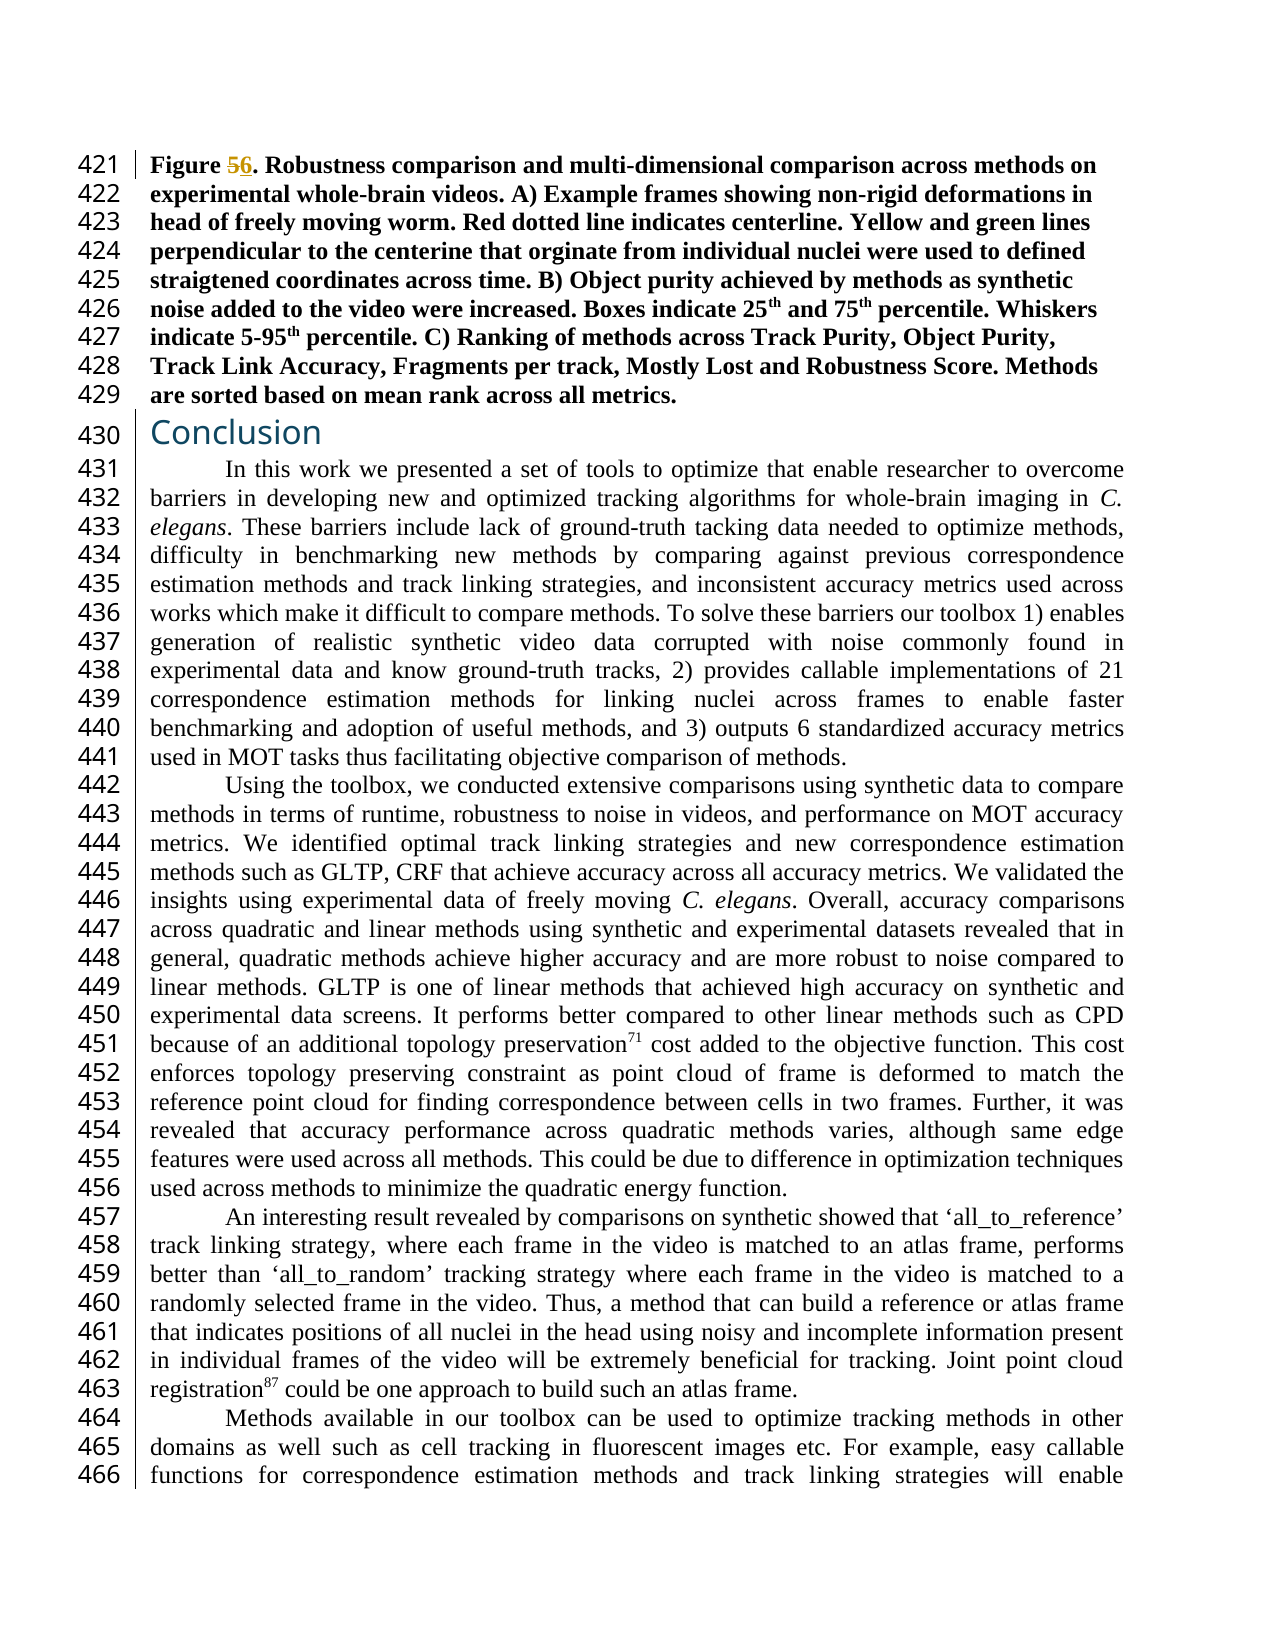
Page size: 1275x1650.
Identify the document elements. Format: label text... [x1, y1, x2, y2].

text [150, 1403, 1125, 1489]
text Figure . Robustness comparison and multi-dimensional comparison across methods on experimental whole-brain videos. A) Example frames showing non-rigid deformations in head of freely moving worm. Red dotted line indicates centerline. Yellow and green lines perpendicular to the centerine that orginate from individual nuclei were used to defined straigtened coordinates across time. B) Object purity achieved by methods as synthetic noise added to the video were increased. Boxes indicate 25th and 75th percentile. Whiskers indicate 5-95th percentile. C) Ranking of methods across Track Purity, Object Purity, Track Link Accuracy, Fragments per track, Mostly Lost and Robustness Score. Methods are sorted based on mean rank across all metrics. [150, 150, 1125, 409]
text An interesting result revealed by comparisons on synthetic showed that ‘all_to_reference’ track linking strategy, where each frame in the video is matched to an atlas frame, performs better than ‘all_to_random’ tracking strategy where each frame in the video is matched to a randomly selected frame in the video. Thus, a method that can build a reference or atlas frame that indicates positions of all nuclei in the head using noisy and incomplete information present in individual frames of the video will be extremely beneficial for tracking. Joint point cloud registration87 could be one approach to build such an atlas frame. [150, 1202, 1125, 1403]
text In this work we presented a set of tools to optimize that enable researcher to overcome barriers in developing new and optimized tracking algorithms for whole-brain imaging in C. elegans. These barriers include lack of ground-truth tacking data needed to optimize methods, difficulty in benchmarking new methods by comparing against previous correspondence estimation methods and track linking strategies, and inconsistent accuracy metrics used across works which make it difficult to compare methods. To solve these barriers our toolbox 1) enables generation of realistic synthetic video data corrupted with noise commonly found in experimental data and know ground-truth tracks, 2) provides callable implementations of 21 correspondence estimation methods for linking nuclei across frames to enable faster benchmarking and adoption of useful methods, and 3) outputs 6 standardized accuracy metrics used in MOT tasks thus facilitating objective comparison of methods. [150, 454, 1125, 770]
subtitle Conclusion [150, 409, 1125, 454]
text Using the toolbox, we conducted extensive comparisons using synthetic data to compare methods in terms of runtime, robustness to noise in videos, and performance on MOT accuracy metrics. We identified optimal track linking strategies and new correspondence estimation methods such as GLTP, CRF that achieve accuracy across all accuracy metrics. We validated the insights using experimental data of freely moving C. elegans. Overall, accuracy comparisons across quadratic and linear methods using synthetic and experimental datasets revealed that in general, quadratic methods achieve higher accuracy and are more robust to noise compared to linear methods. GLTP is one of linear methods that achieved high accuracy on synthetic and experimental data screens. It performs better compared to other linear methods such as CPD because of an additional topology preservation71 cost added to the objective function. This cost enforces topology preserving constraint as point cloud of frame is deformed to match the reference point cloud for finding correspondence between cells in two frames. Further, it was revealed that accuracy performance across quadratic methods varies, although same edge features were used across all methods. This could be due to difference in optimization techniques used across methods to minimize the quadratic energy function. [150, 770, 1125, 1202]
